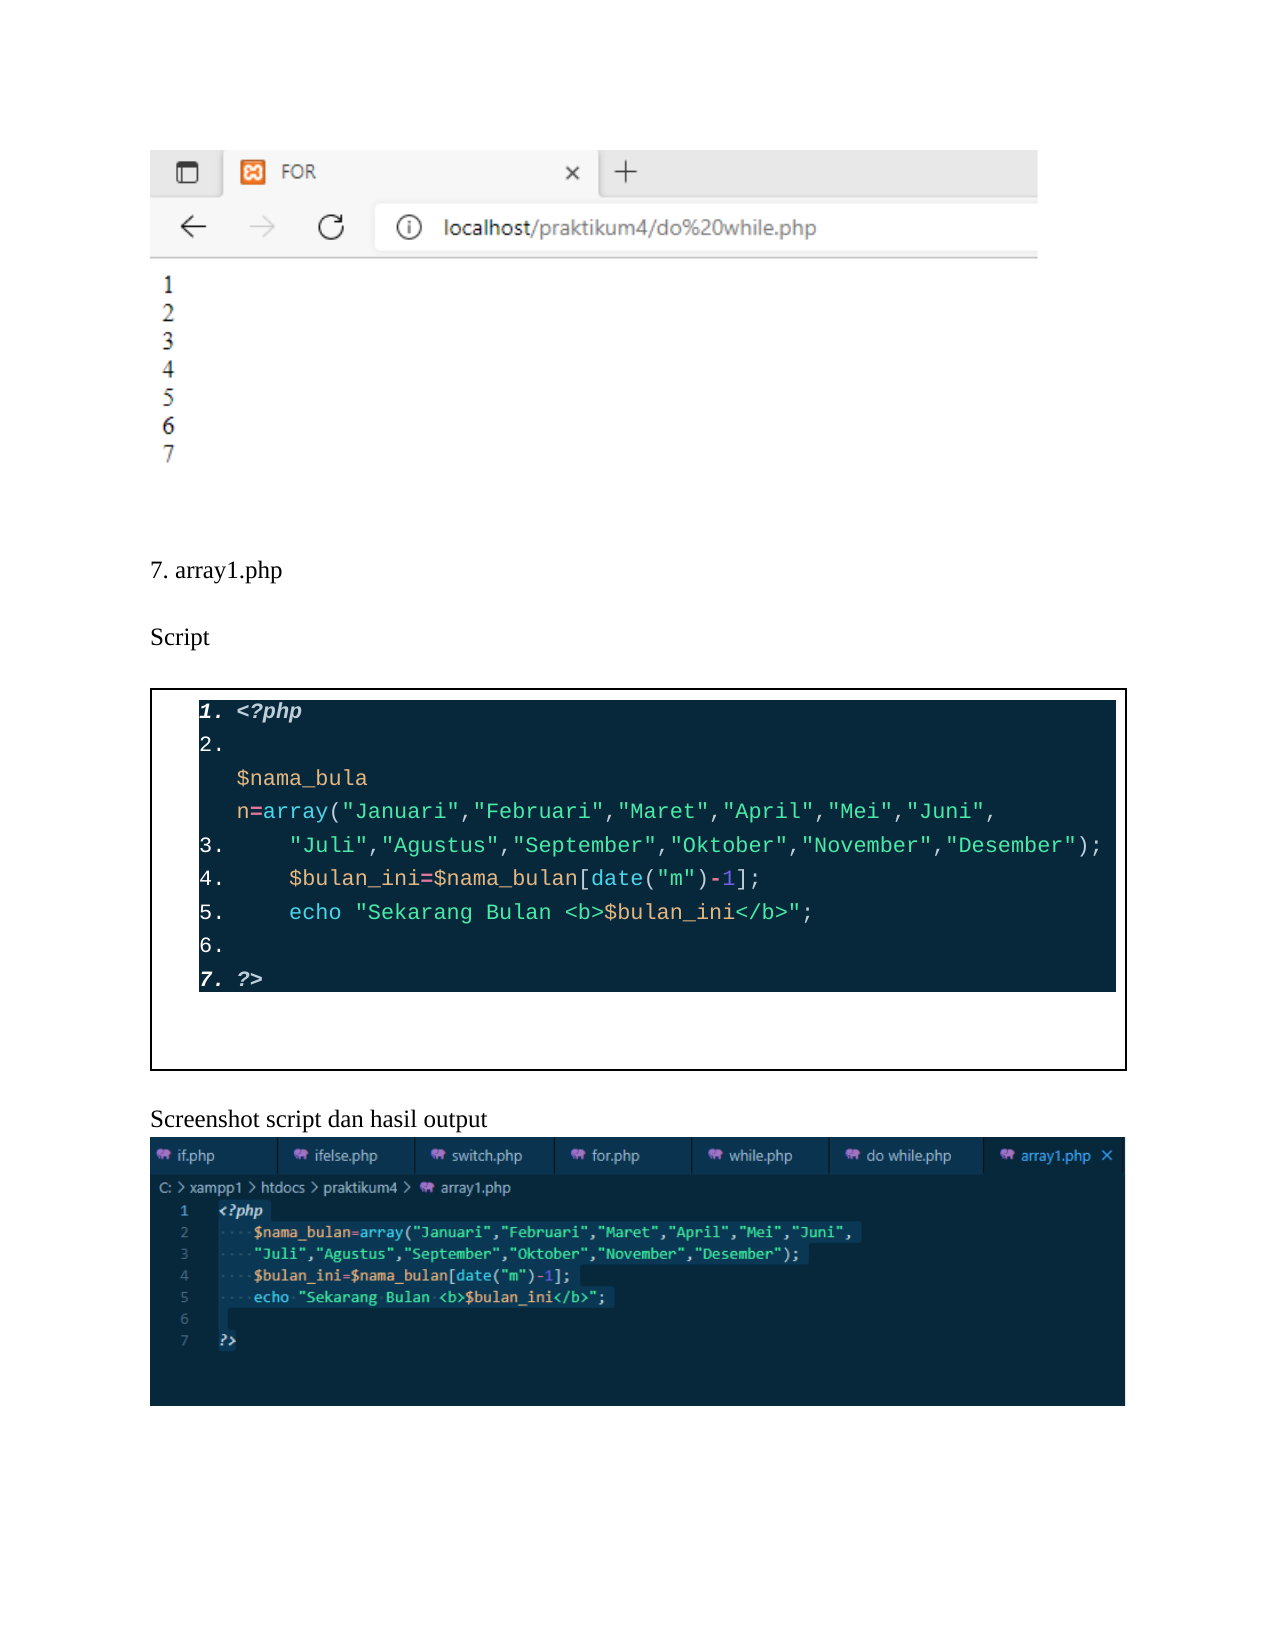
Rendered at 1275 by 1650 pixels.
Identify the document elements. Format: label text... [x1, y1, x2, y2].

text Script [150, 622, 1125, 650]
text Screenshot script dan hasil output [150, 1104, 1125, 1133]
picture [150, 1137, 1125, 1406]
table_header <?php $nama_bulan=array("Januari","Februari","Maret","April","Mei","Juni", "Juli","Agustus","September","Oktober","November","Desember"); $bulan_ini=$nama_bulan[date("m")-1]; echo "Sekarang Bulan <b>$bulan_ini</b>"; ?> [152, 690, 1125, 1069]
text 7. array1.php [150, 556, 1125, 584]
picture [150, 150, 1038, 519]
